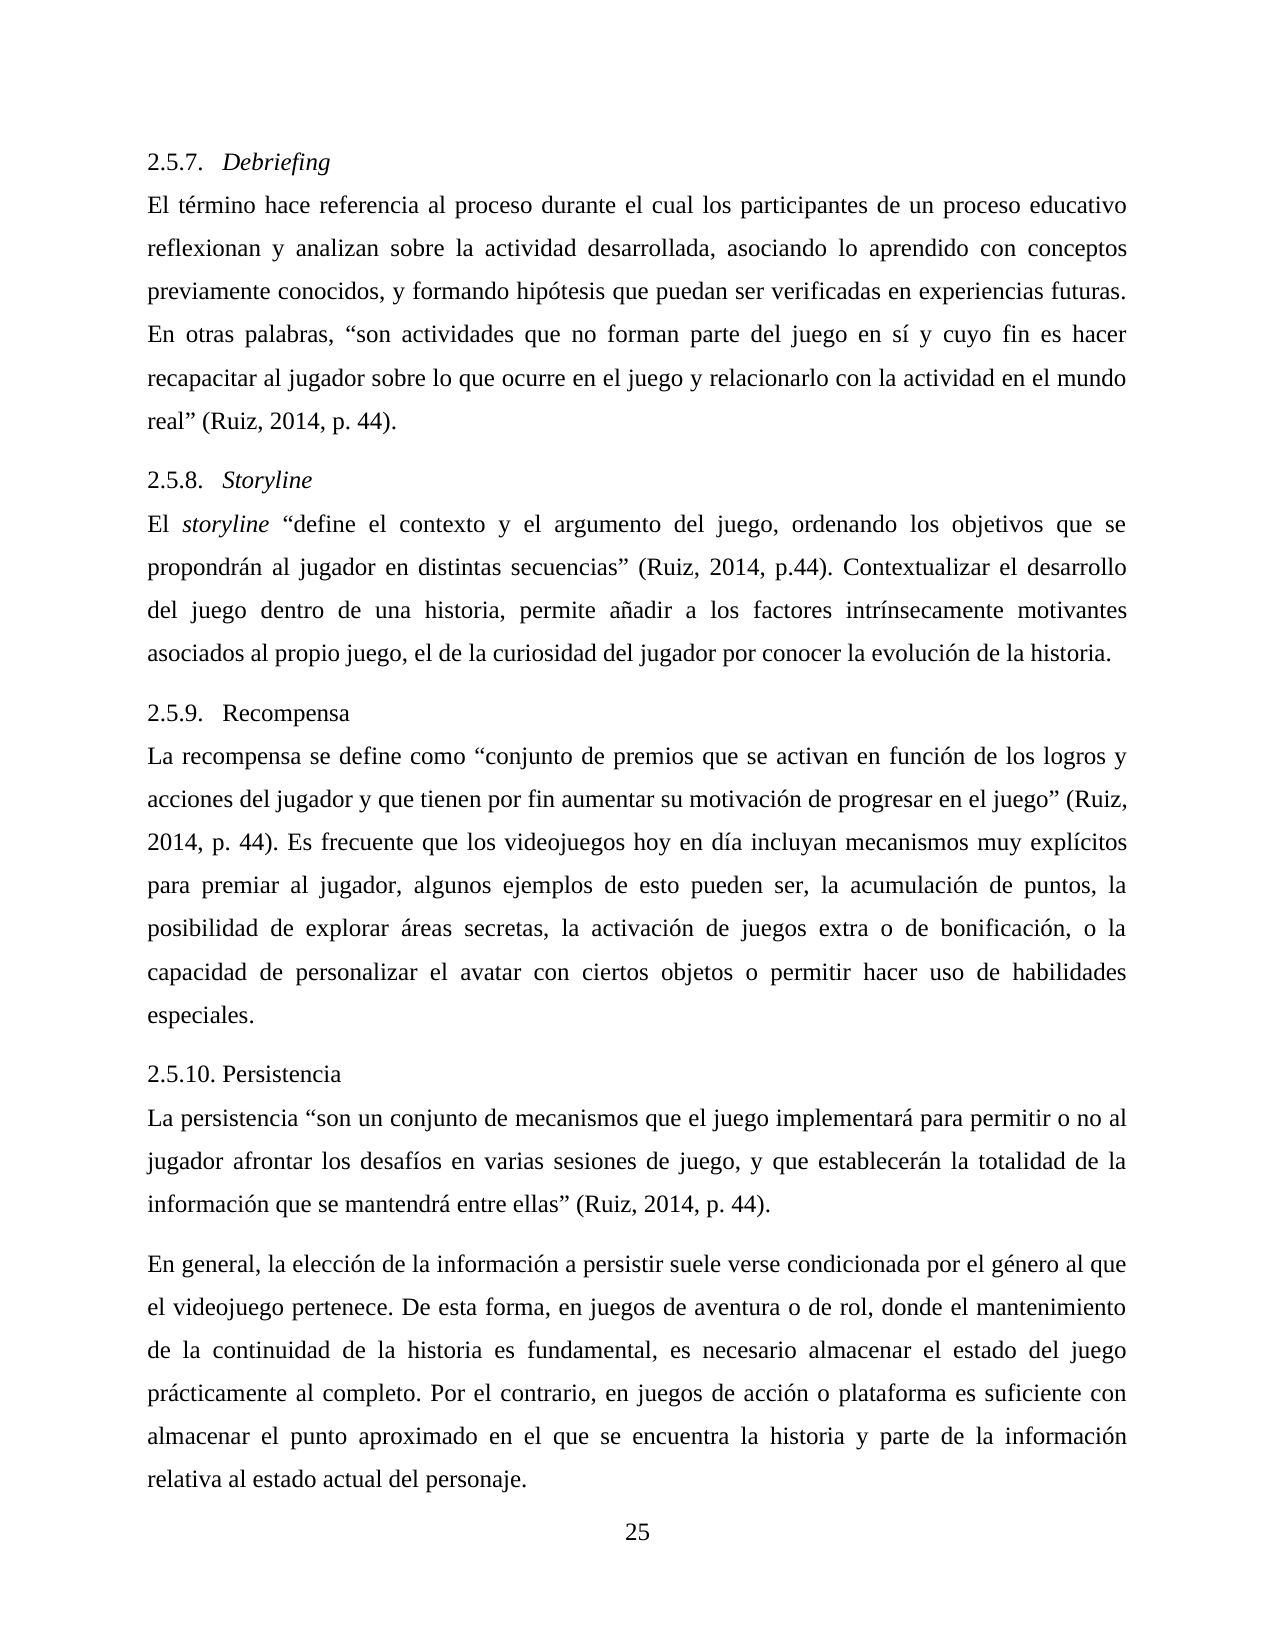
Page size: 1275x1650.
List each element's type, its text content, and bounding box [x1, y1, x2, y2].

text La persistencia “son un conjunto de mecanismos que el juego implementará para permitir o no al jugador afrontar los desafíos en varias sesiones de juego, y que establecerán la totalidad de la información que se mantendrá entre ellas” (Ruiz, 2014, p. 44). [147, 1103, 1128, 1218]
subtitle Debriefing [147, 147, 1128, 176]
subtitle Recompensa [147, 698, 1128, 727]
text El storyline “define el contexto y el argumento del juego, ordenando los objetivos que se propondrán al jugador en distintas secuencias” (Ruiz, 2014, p.44). Contextualizar el desarrollo del juego dentro de una historia, permite añadir a los factores intrínsecamente motivantes asociados al propio juego, el de la curiosidad del jugador por conocer la evolución de la historia. [147, 509, 1128, 667]
text En general, la elección de la información a persistir suele verse condicionada por el género al que el videojuego pertenece. De esta forma, en juegos de aventura o de rol, donde el mantenimiento de la continuidad de la historia es fundamental, es necesario almacenar el estado del juego prácticamente al completo. Por el contrario, en juegos de acción o plataforma es suficiente con almacenar el punto aproximado en el que se encuentra la historia y parte de la información relativa al estado actual del personaje. [147, 1249, 1128, 1493]
subtitle Storyline [147, 466, 1128, 494]
text El término hace referencia al proceso durante el cual los participantes de un proceso educativo reflexionan y analizan sobre la actividad desarrollada, asociando lo aprendido con conceptos previamente conocidos, y formando hipótesis que puedan ser verificadas en experiencias futuras. En otras palabras, “son actividades que no forman parte del juego en sí y cuyo fin es hacer recapacitar al jugador sobre lo que ocurre en el juego y relacionarlo con la actividad en el mundo real” (Ruiz, 2014, p. 44). [147, 190, 1128, 434]
text La recompensa se define como “conjunto de premios que se activan en función de los logros y acciones del jugador y que tienen por fin aumentar su motivación de progresar en el juego” (Ruiz, 2014, p. 44). Es frecuente que los videojuegos hoy en día incluyan mecanismos muy explícitos para premiar al jugador, algunos ejemplos de esto pueden ser, la acumulación de puntos, la posibilidad de explorar áreas secretas, la activación de juegos extra o de bonificación, o la capacidad de personalizar el avatar con ciertos objetos o permitir hacer uso de habilidades especiales. [147, 741, 1128, 1028]
subtitle Persistencia [147, 1059, 1128, 1088]
